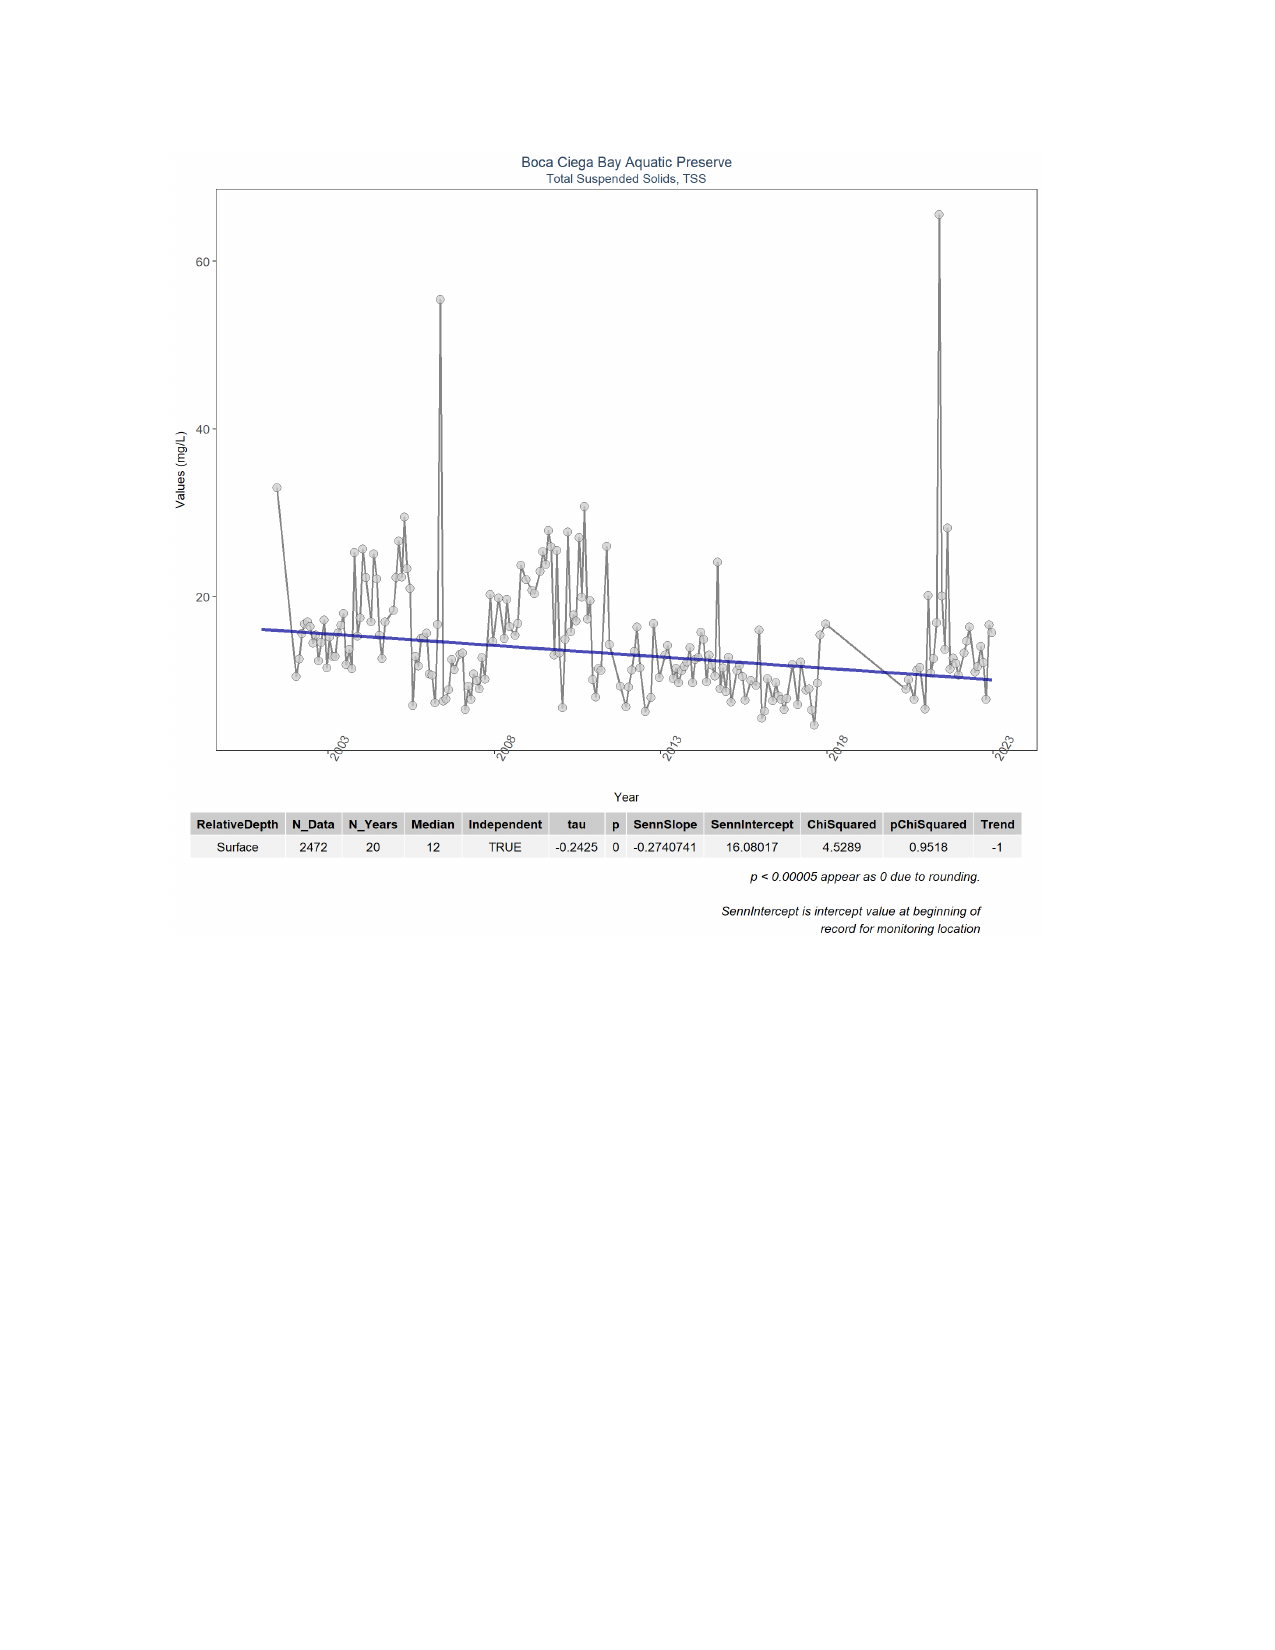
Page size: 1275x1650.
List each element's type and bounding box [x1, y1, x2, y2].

picture [168, 150, 1044, 938]
